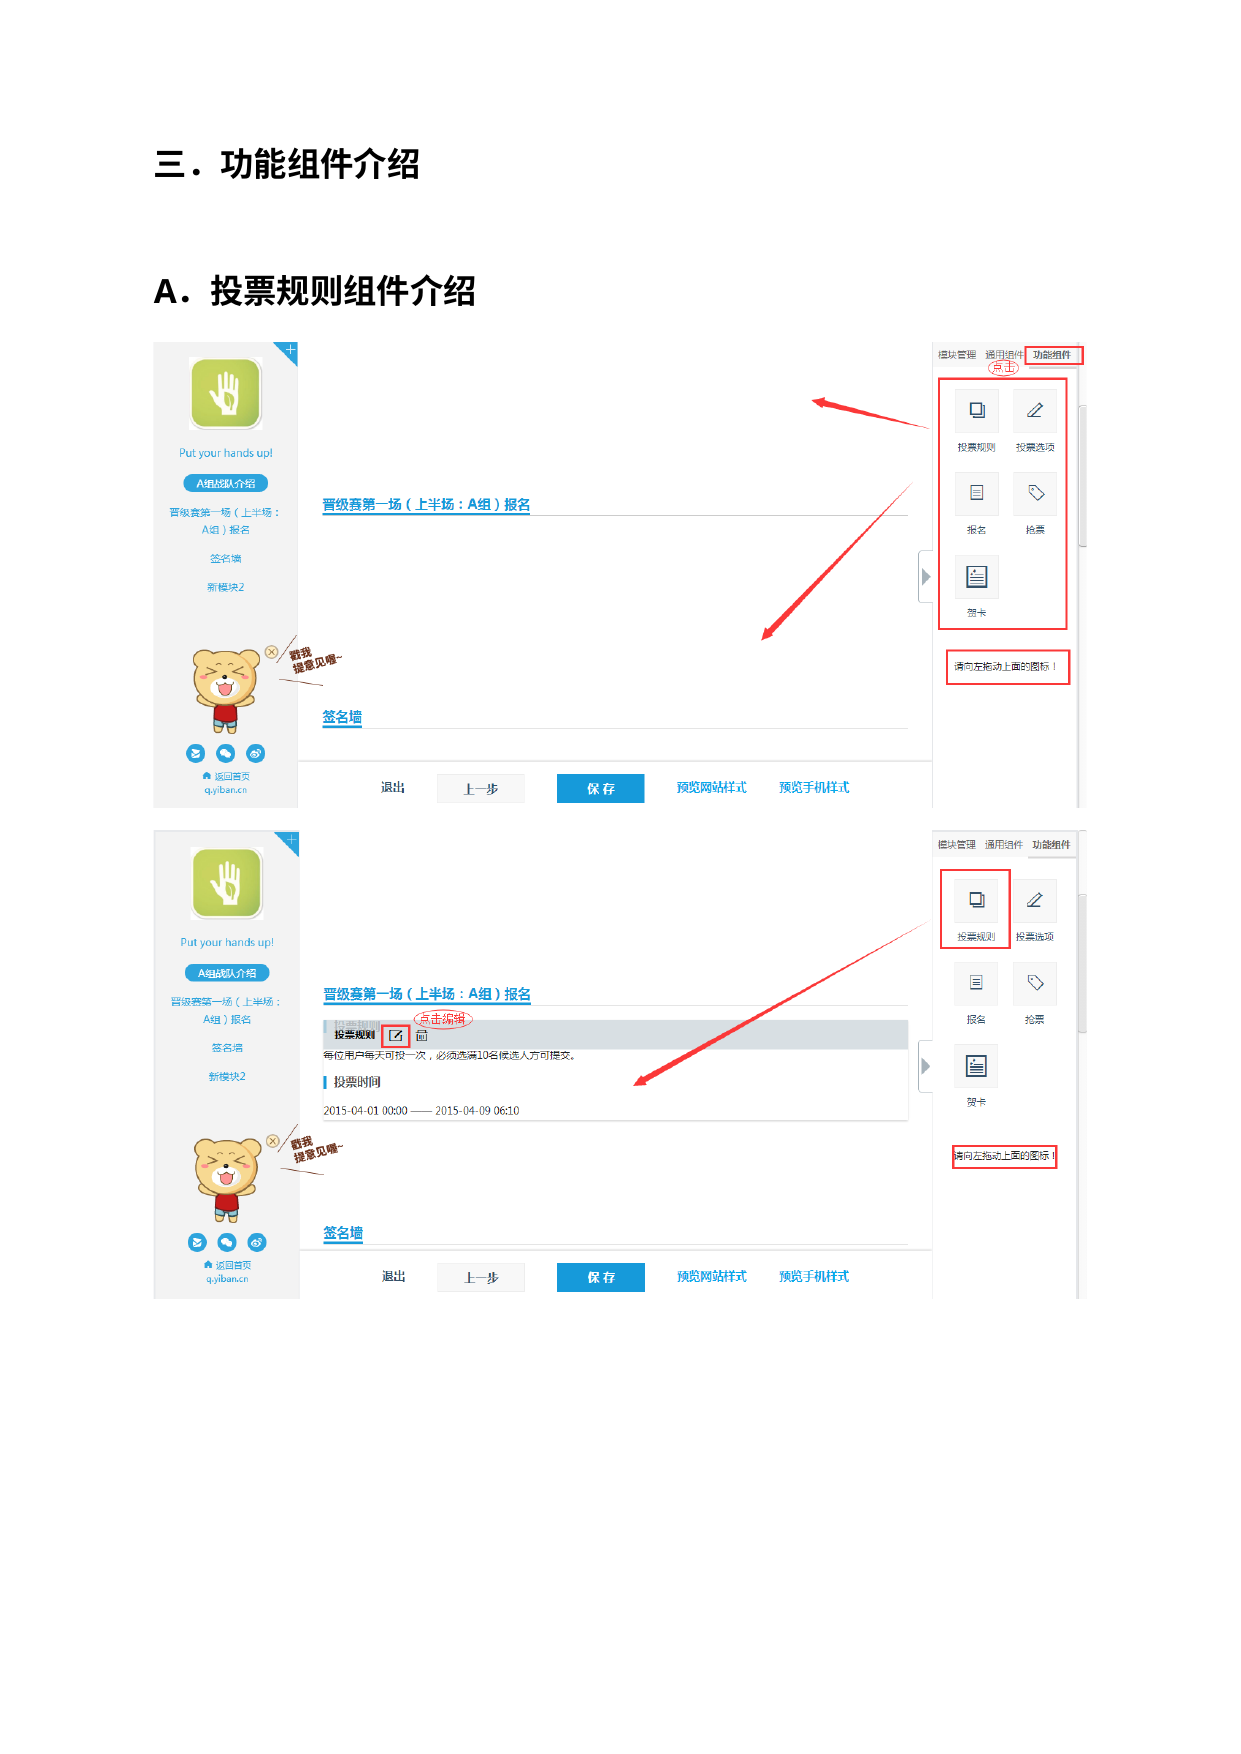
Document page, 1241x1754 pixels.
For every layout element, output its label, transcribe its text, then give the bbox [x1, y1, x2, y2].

subtitle A．投票规则组件介绍 [153, 257, 1087, 322]
subtitle 三．功能组件介绍 [153, 129, 1087, 194]
picture [153, 342, 1087, 808]
picture [153, 830, 1087, 1299]
